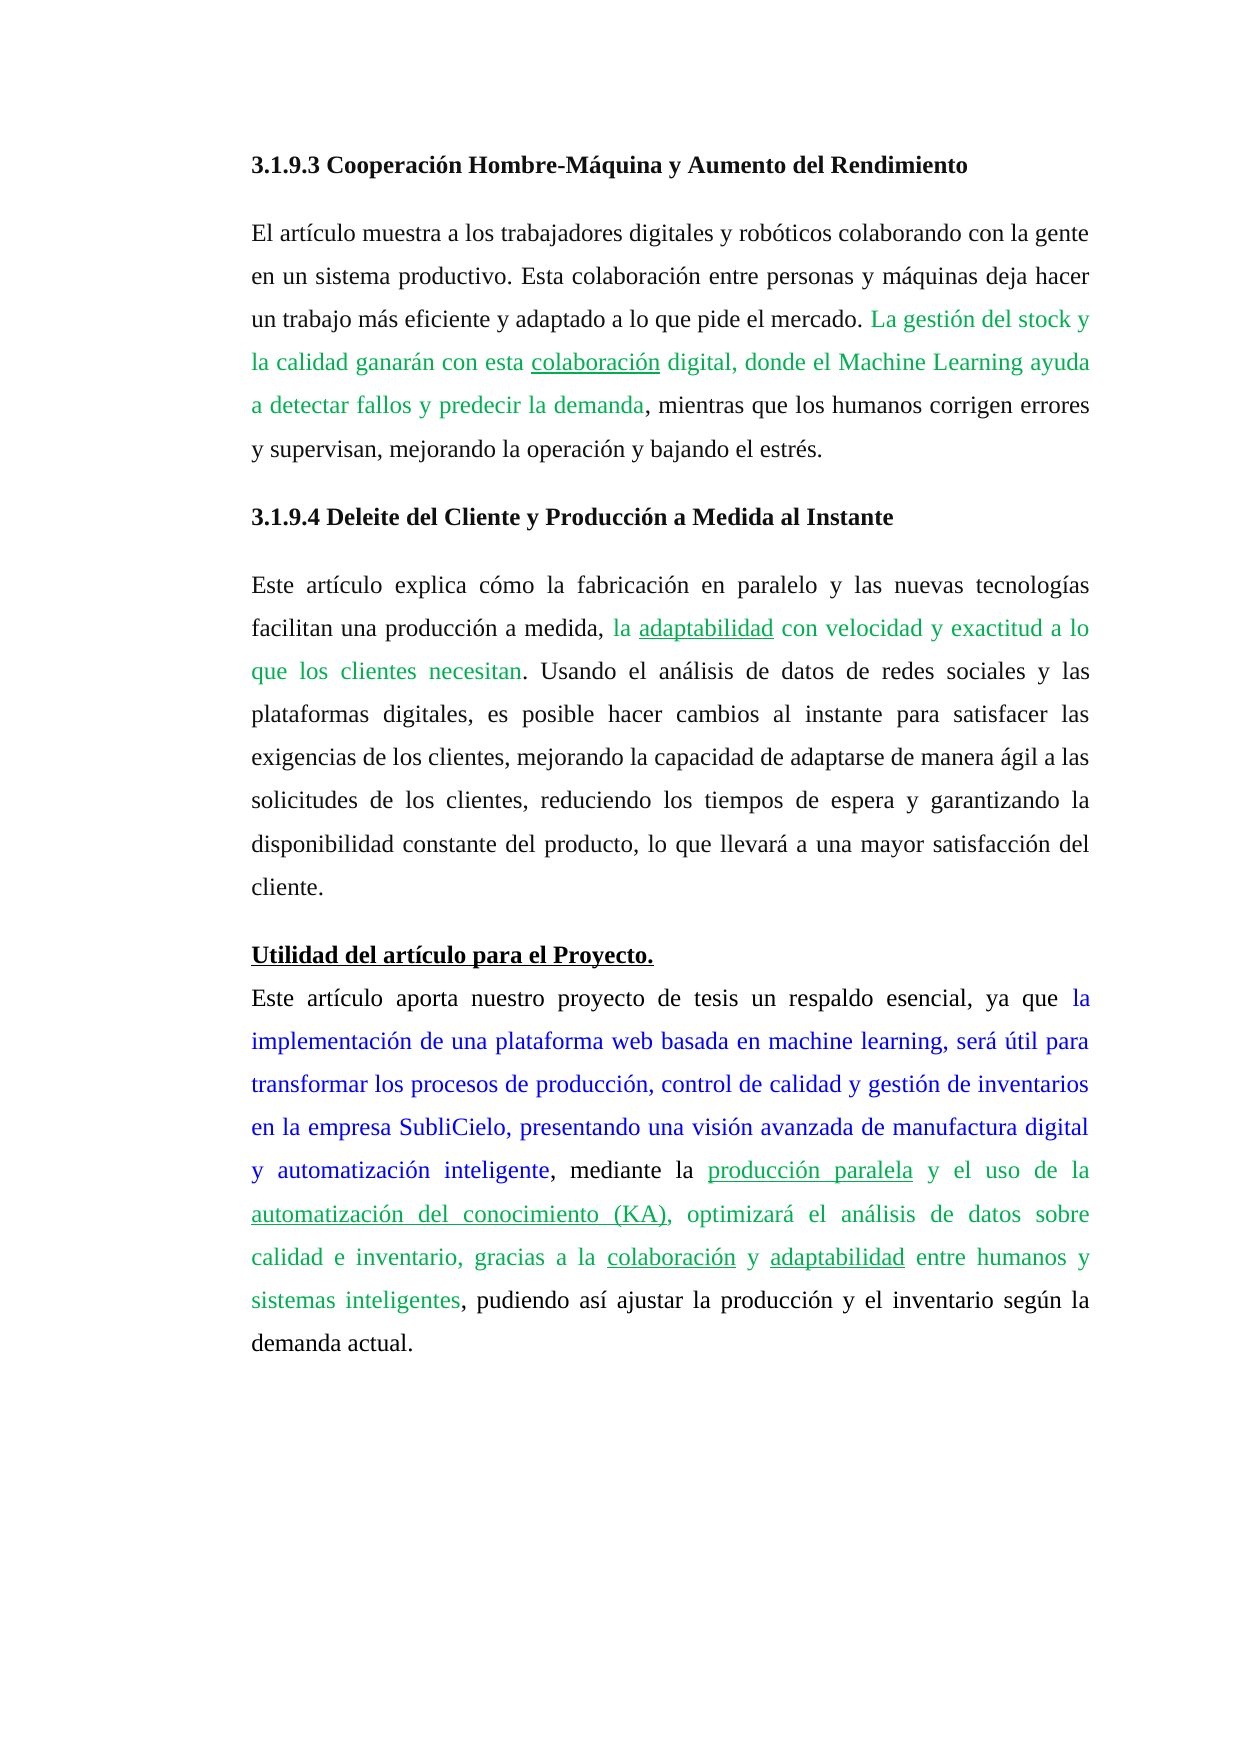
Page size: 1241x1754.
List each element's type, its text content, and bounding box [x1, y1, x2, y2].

text Este artículo aporta nuestro proyecto de tesis un respaldo esencial, ya que la implementación de una plataforma web basada en machine learning, será útil para transformar los procesos de producción, control de calidad y gestión de inventarios en la empresa SubliCielo, presentando una visión avanzada de manufactura digital y automatización inteligente, mediante la producción paralela y el uso de la automatización del conocimiento (KA), optimizará el análisis de datos sobre calidad e inventario, gracias a la colaboración y adaptabilidad entre humanos y sistemas inteligentes, pudiendo así ajustar la producción y el inventario según la demanda actual. [251, 983, 1090, 1357]
text Utilidad del artículo para el Proyecto. [251, 940, 1090, 969]
text 3.1.9.4 Deleite del Cliente y Producción a Medida al Instante [251, 502, 1090, 531]
text Este artículo explica cómo la fabricación en paralelo y las nuevas tecnologías facilitan una producción a medida, la adaptabilidad con velocidad y exactitud a lo que los clientes necesitan. Usando el análisis de datos de redes sociales y las plataformas digitales, es posible hacer cambios al instante para satisfacer las exigencias de los clientes, mejorando la capacidad de adaptarse de manera ágil a las solicitudes de los clientes, reduciendo los tiempos de espera y garantizando la disponibilidad constante del producto, lo que llevará a una mayor satisfacción del cliente. [251, 570, 1090, 901]
text 3.1.9.3 Cooperación Hombre-Máquina y Aumento del Rendimiento [251, 150, 1090, 179]
text El artículo muestra a los trabajadores digitales y robóticos colaborando con la gente en un sistema productivo. Esta colaboración entre personas y máquinas deja hacer un trabajo más eficiente y adaptado a lo que pide el mercado. La gestión del stock y la calidad ganarán con esta colaboración digital, donde el Machine Learning ayuda a detectar fallos y predecir la demanda, mientras que los humanos corrigen errores y supervisan, mejorando la operación y bajando el estrés. [251, 218, 1090, 462]
